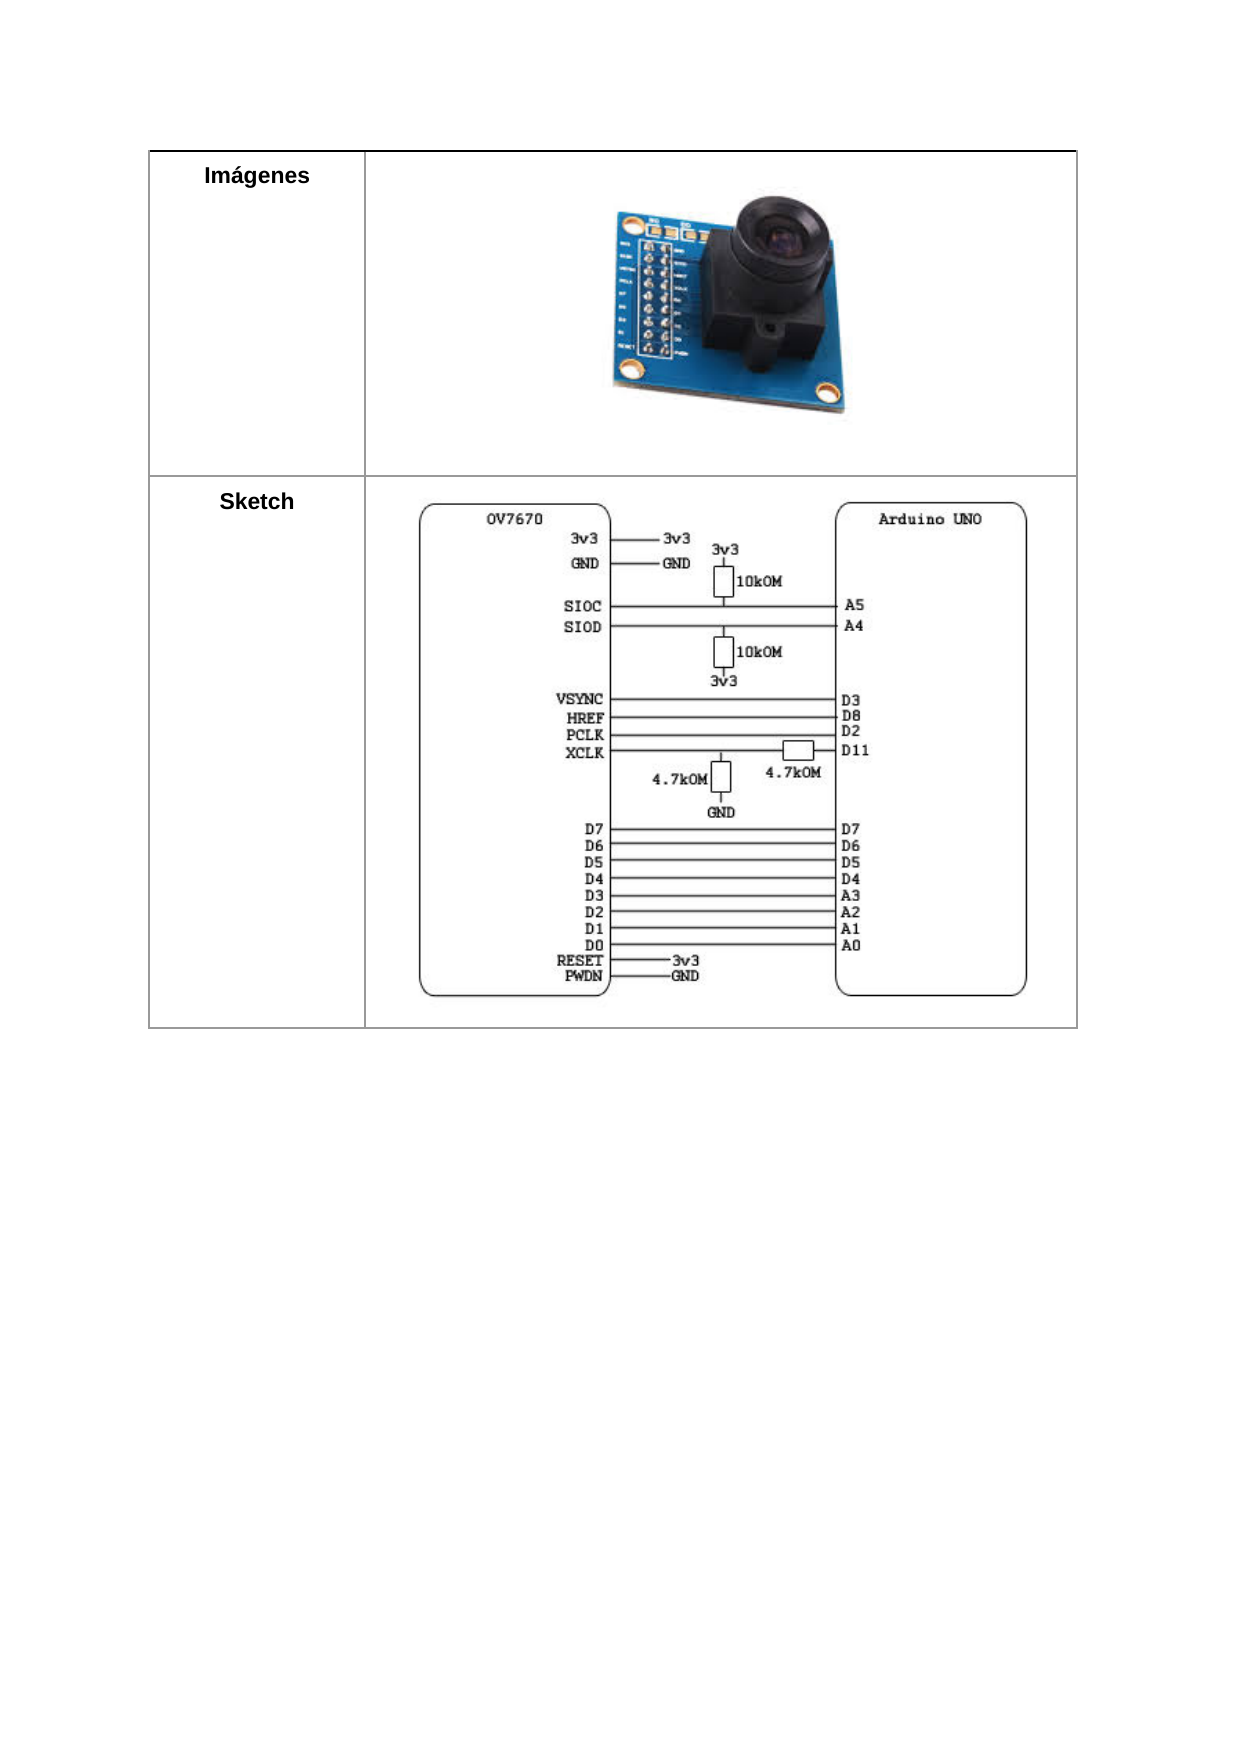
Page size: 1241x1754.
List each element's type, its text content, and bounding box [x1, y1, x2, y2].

table_cell Imágenes [150, 152, 364, 475]
picture [375, 487, 1066, 1013]
table_cell Sketch [150, 477, 364, 1027]
table_cell [366, 152, 1076, 475]
table_cell [366, 477, 1076, 1027]
picture [514, 162, 928, 461]
